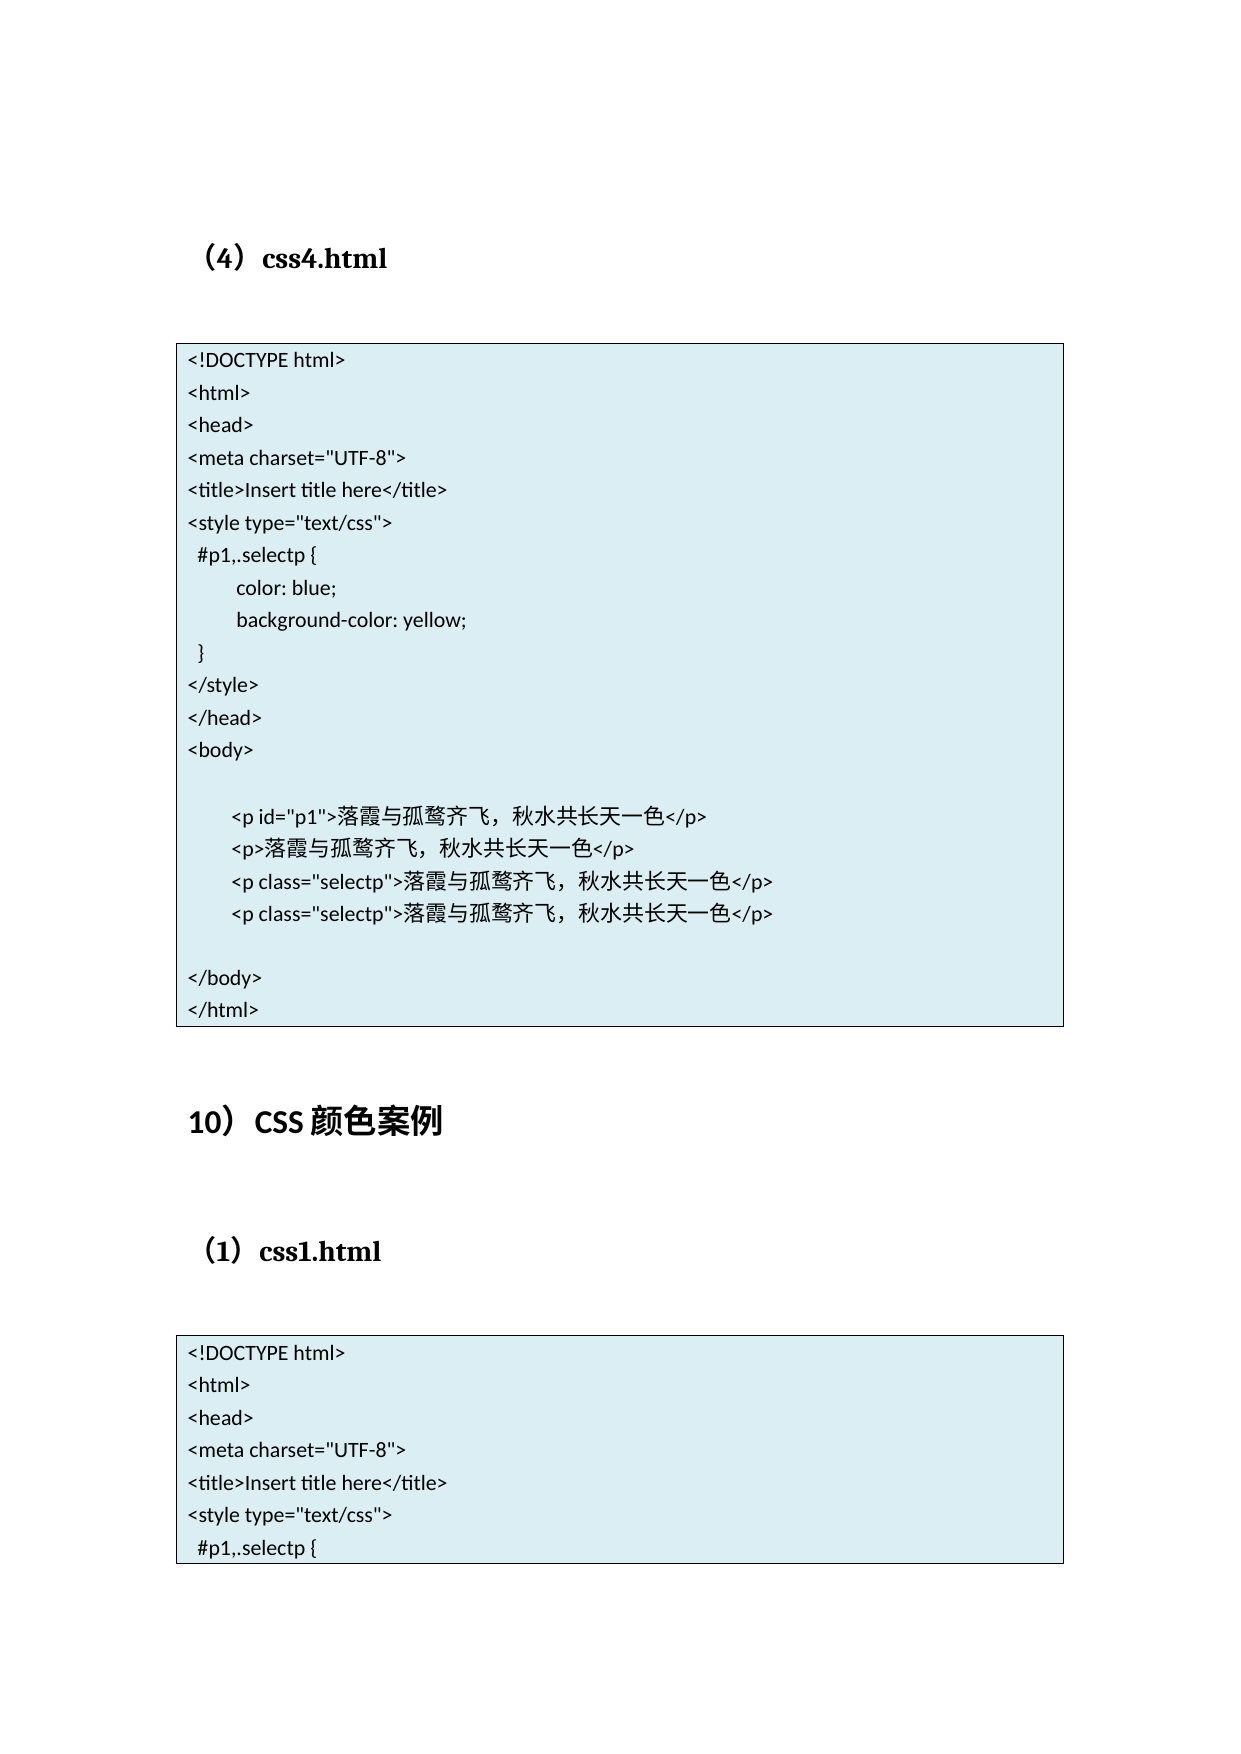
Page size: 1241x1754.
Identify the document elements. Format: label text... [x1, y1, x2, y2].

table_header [177, 1336, 1063, 1563]
subtitle 10）CSS颜色案例 [187, 1087, 1053, 1152]
subtitle （4）css4.html [187, 224, 1053, 289]
table_header <!DOCTYPE html> <html> <head> <meta charset="UTF-8"> <title>Insert title here</title> <style type="text/css"> #p1,.selectp { color: blue; background-color: yellow; } </style> </head> <body> <p id="p1">落霞与孤鹜齐飞，秋水共长天一色</p> <p>落霞与孤鹜齐飞，秋水共长天一色</p> <p class="selectp">落霞与孤鹜齐飞，秋水共长天一色</p> <p class="selectp">落霞与孤鹜齐飞，秋水共长天一色</p> </body> </html> [177, 344, 1063, 1026]
subtitle （1）css1.html [187, 1216, 1053, 1281]
